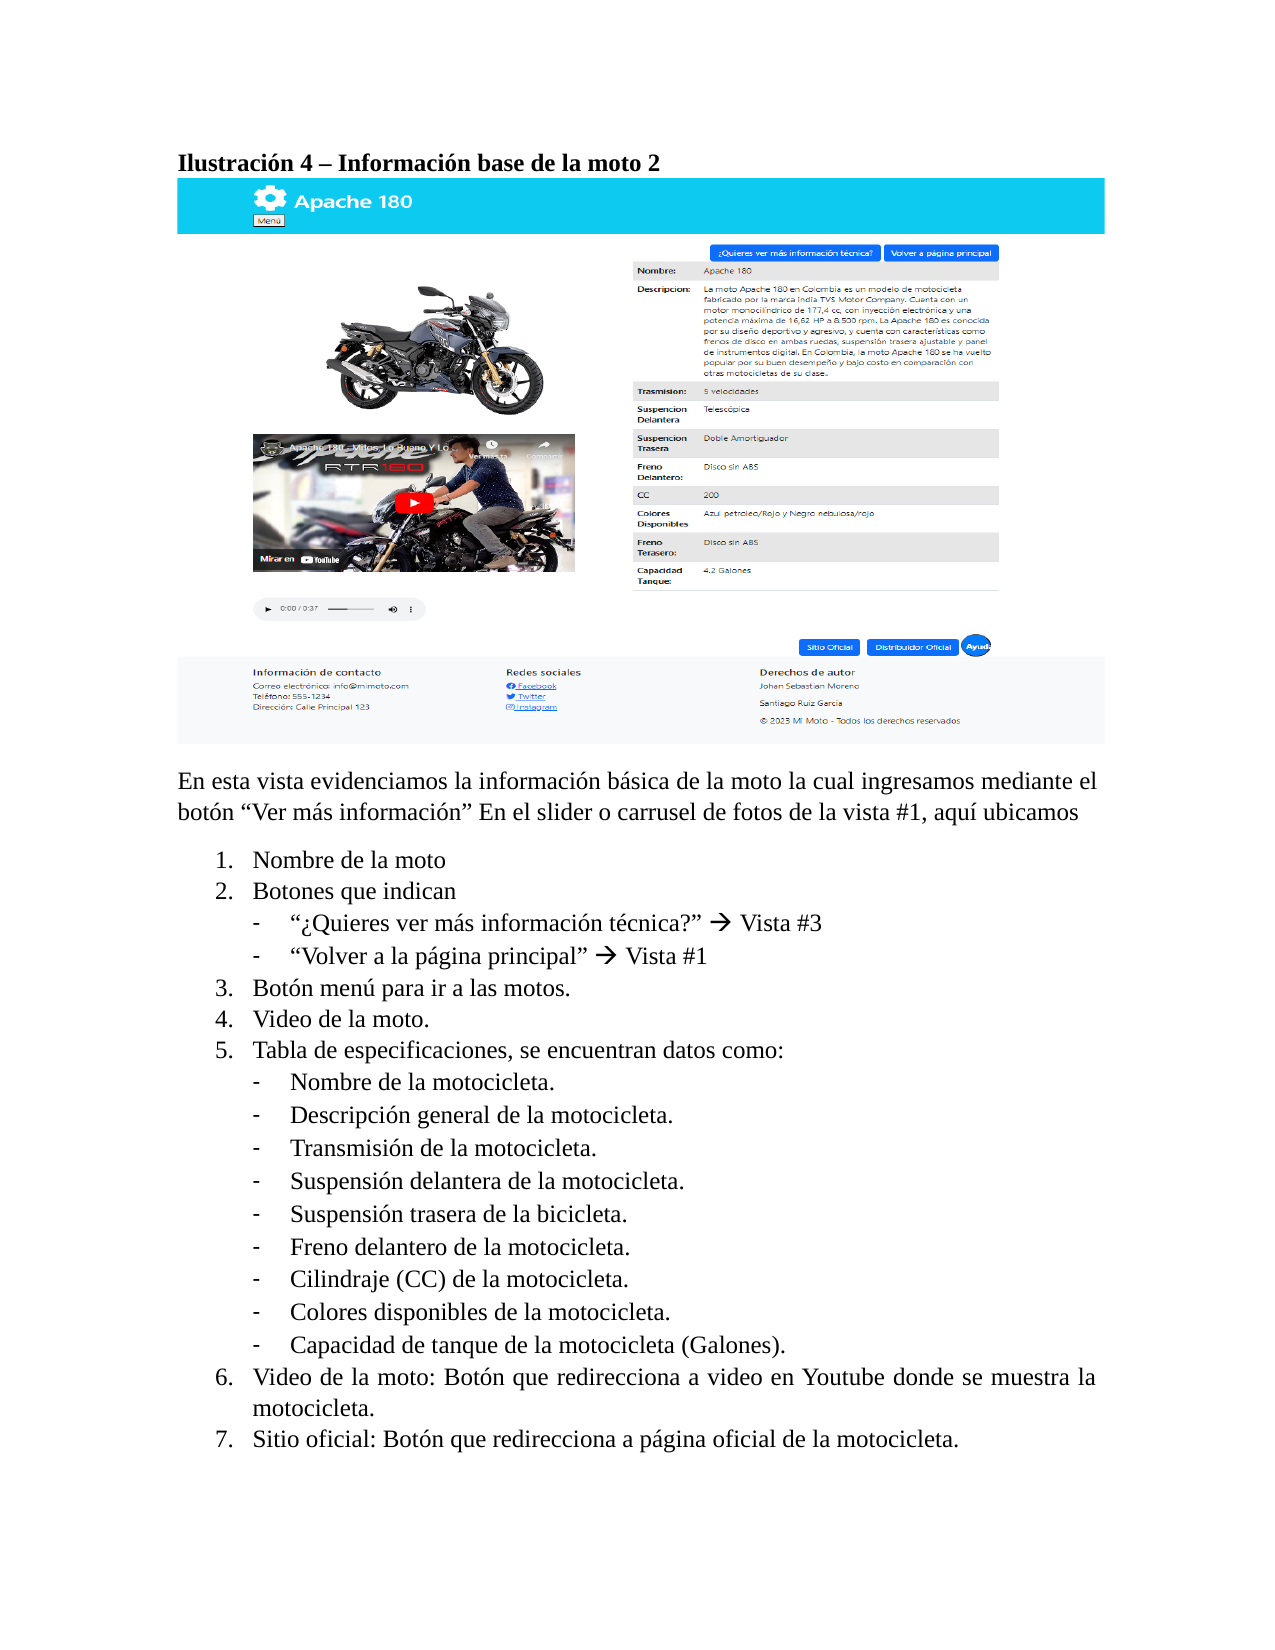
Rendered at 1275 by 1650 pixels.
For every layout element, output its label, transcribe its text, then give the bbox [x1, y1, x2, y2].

list Nombre de la motocicleta. [252, 1066, 1098, 1097]
list Suspensión delantera de la motocicleta. [252, 1165, 1098, 1195]
list Video de la moto: Botón que redirecciona a video en Youtube donde se muestra la motocicleta. [215, 1362, 1098, 1422]
list Video de la moto. [215, 1004, 1098, 1033]
text En esta vista evidenciamos la información básica de la moto la cual ingresamos mediante el botón “Ver más información” En el slider o carrusel de fotos de la vista #1, aquí ubicamos [177, 766, 1098, 826]
list Nombre de la moto [215, 845, 1098, 874]
list Freno delantero de la motocicleta. [252, 1231, 1098, 1261]
subtitle Ilustración 4 – Información base de la moto 2 [177, 148, 1098, 176]
list Colores disponibles de la motocicleta. [252, 1296, 1098, 1327]
list Transmisión de la motocicleta. [252, 1132, 1098, 1162]
list Capacidad de tanque de la motocicleta (Galones). [252, 1329, 1098, 1360]
list Botones que indican [215, 876, 1098, 905]
list Botón menú para ir a las motos. [215, 973, 1098, 1002]
list Cilindraje (CC) de la motocicleta. [252, 1263, 1098, 1294]
list Tabla de especificaciones, se encuentran datos como: [215, 1035, 1098, 1064]
list Sitio oficial: Botón que redirecciona a página oficial de la motocicleta. [215, 1424, 1098, 1453]
list “¿Quieres ver más información técnica?” Vista #3 [252, 907, 1098, 938]
list Descripción general de la motocicleta. [252, 1099, 1098, 1129]
list Suspensión trasera de la bicicleta. [252, 1198, 1098, 1228]
list “Volver a la página principal” Vista #1 [252, 940, 1098, 971]
picture [177, 178, 1105, 748]
